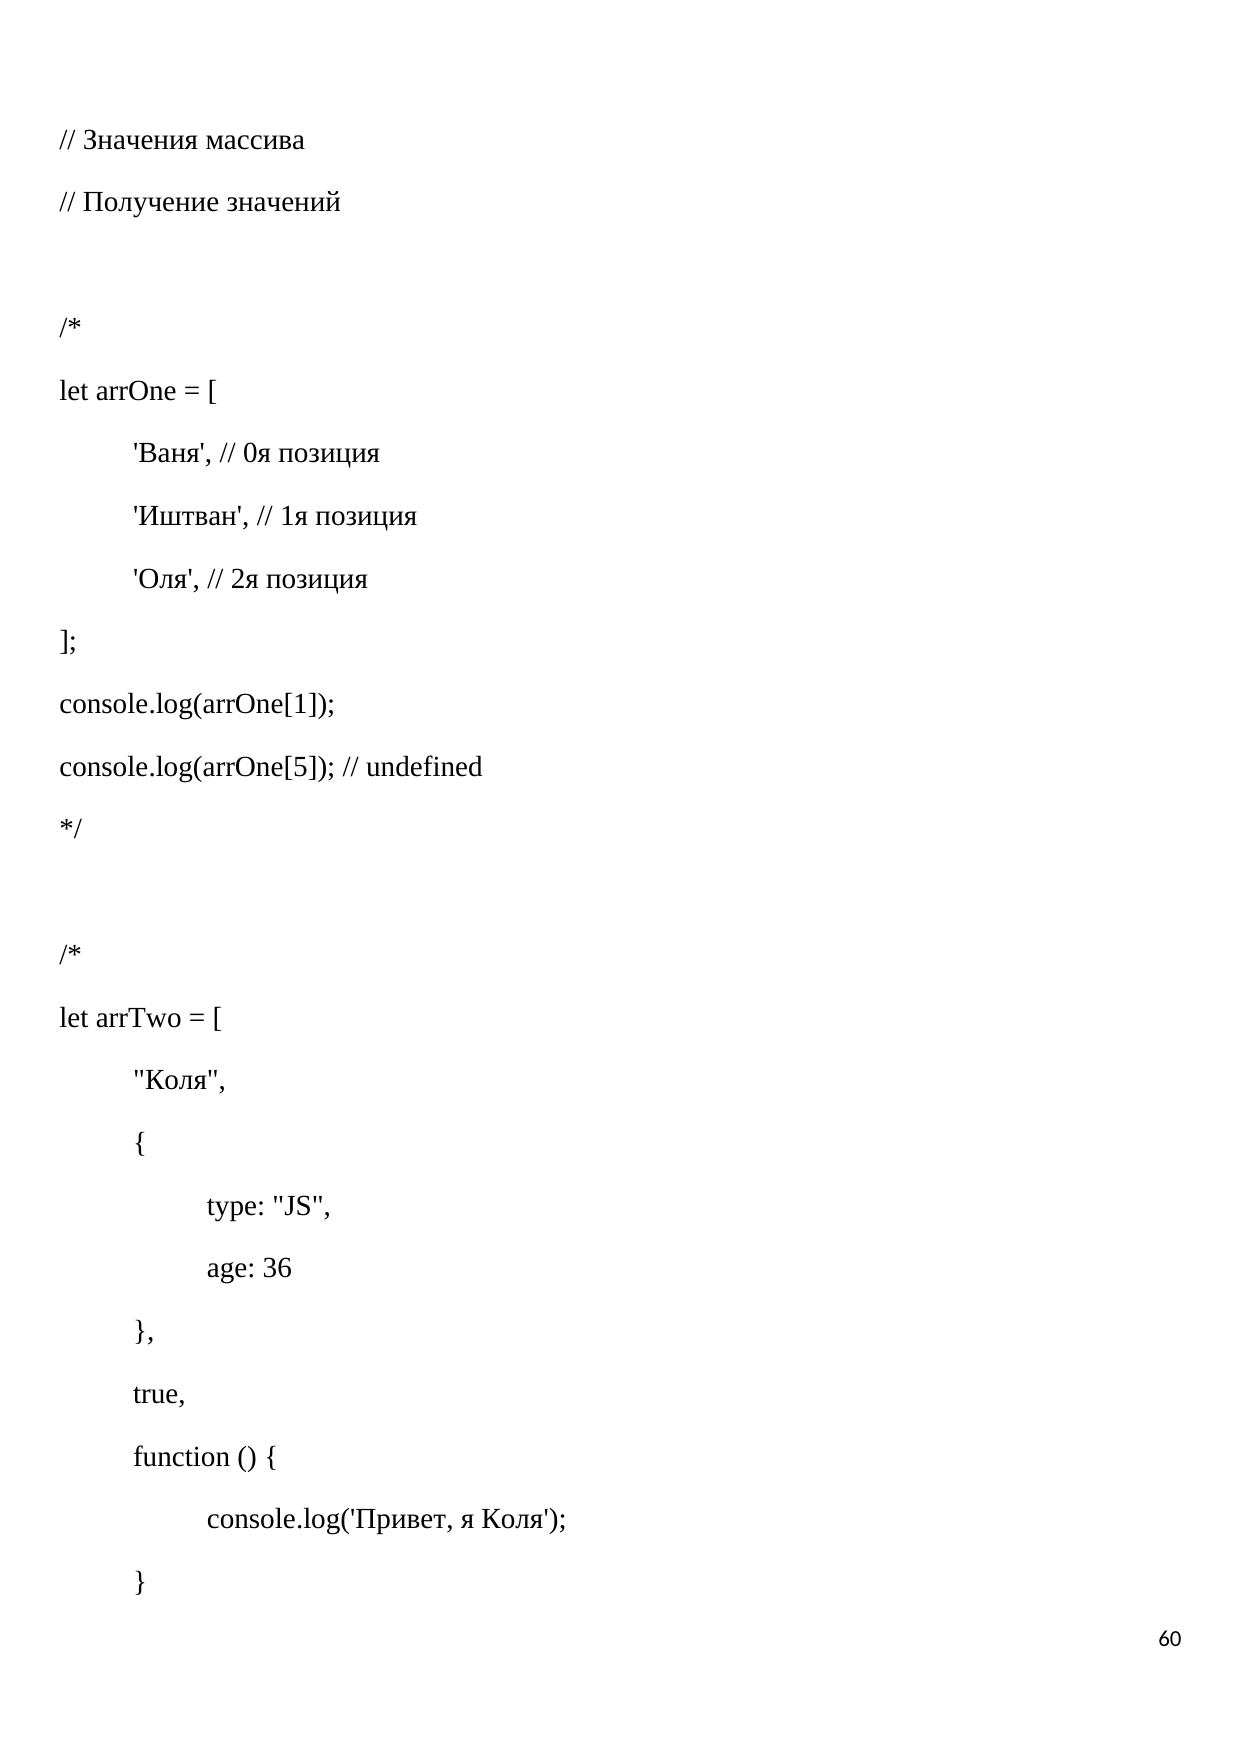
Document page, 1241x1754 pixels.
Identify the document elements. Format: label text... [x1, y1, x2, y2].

text 'Ваня', // 0я позиция [59, 435, 1181, 469]
text /* [59, 310, 1181, 343]
text console.log('Привет, я Коля'); [59, 1501, 1181, 1535]
text let arrTwo = [ [59, 1000, 1181, 1033]
text true, [59, 1376, 1181, 1409]
text // Получение значений [59, 184, 1181, 218]
text "Коля", [59, 1062, 1181, 1096]
text console.log(arrOne[5]); // undefined [59, 749, 1181, 782]
text 'Оля', // 2я позиция [59, 561, 1181, 594]
text { [59, 1125, 1181, 1159]
text function () { [59, 1439, 1181, 1472]
text */ [59, 812, 1181, 845]
text /* [59, 937, 1181, 971]
text }, [59, 1313, 1181, 1347]
text console.log(arrOne[1]); [59, 686, 1181, 720]
text let arrOne = [ [59, 373, 1181, 406]
text 'Иштван', // 1я позиция [59, 498, 1181, 532]
text // Значения массива [59, 122, 1181, 155]
text } [59, 1564, 1181, 1598]
text age: 36 [59, 1251, 1181, 1284]
text type: "JS", [59, 1188, 1181, 1221]
text ]; [59, 623, 1181, 657]
